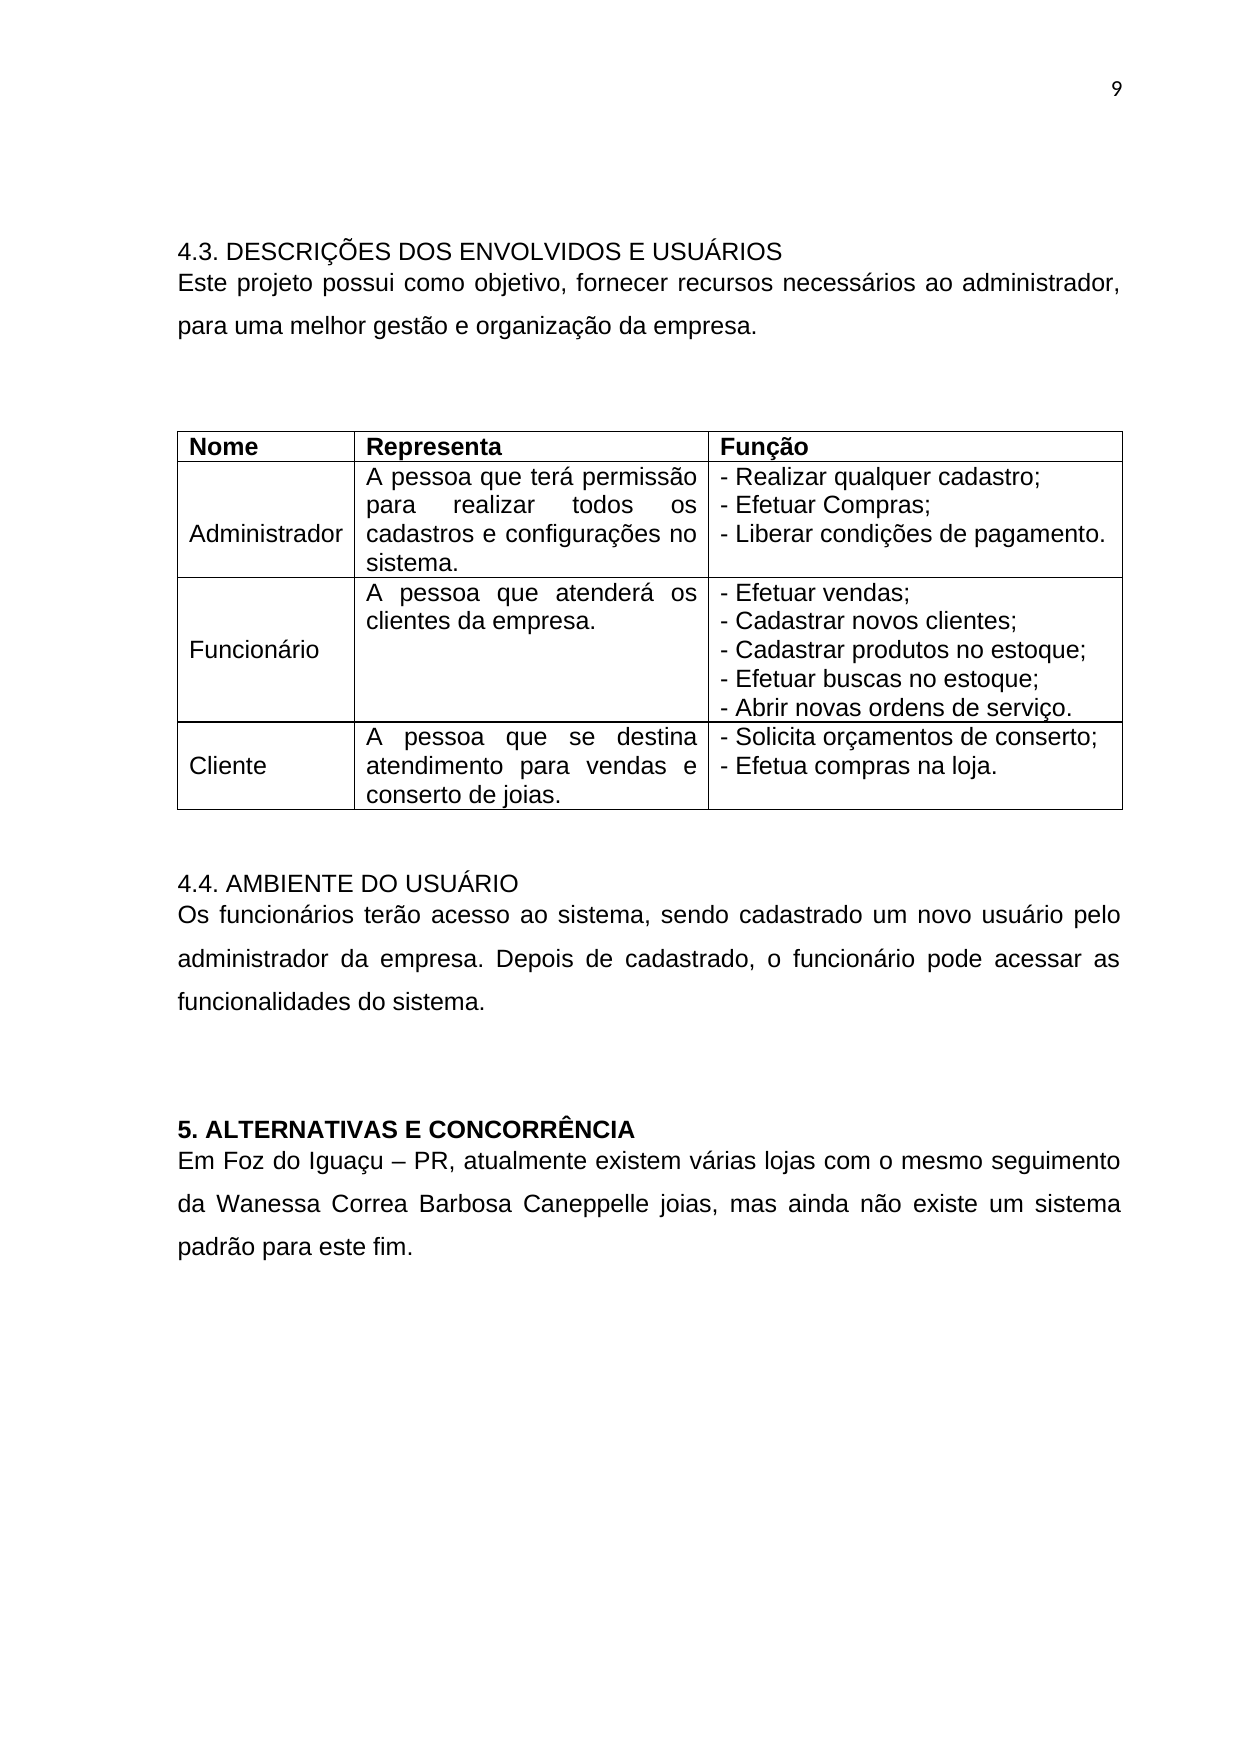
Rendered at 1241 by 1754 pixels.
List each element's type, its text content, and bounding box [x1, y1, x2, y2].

subtitle 5. ALTERNATIVAS E CONCORRÊNCIA [177, 1115, 1122, 1143]
table_cell - Efetuar vendas; - Cadastrar novos clientes; - Cadastrar produtos no estoque; - Efetuar buscas no estoque; - Abrir novas ordens de serviço. [709, 578, 1122, 721]
table_header Nome [178, 432, 354, 461]
subtitle 4.4. AMBIENTE DO USUÁRIO [177, 869, 1122, 898]
text Este projeto possui como objetivo, fornecer recursos necessários ao administrador, para uma melhor gestão e organização da empresa. [177, 268, 1122, 340]
table_cell - Solicita orçamentos de conserto; - Efetua compras na loja. [709, 723, 1122, 809]
table_cell Cliente [178, 723, 354, 809]
table_cell A pessoa que se destina atendimento para vendas e conserto de joias. [355, 723, 708, 809]
table_header Representa [355, 432, 708, 461]
text Os funcionários terão acesso ao sistema, sendo cadastrado um novo usuário pelo administrador da empresa. Depois de cadastrado, o funcionário pode acessar as funcionalidades do sistema. [177, 901, 1122, 1016]
text Em Foz do Iguaçu – PR, atualmente existem várias lojas com o mesmo seguimento da Wanessa Correa Barbosa Caneppelle joias, mas ainda não existe um sistema padrão para este fim. [177, 1146, 1122, 1261]
table_cell A pessoa que terá permissão para realizar todos os cadastros e configurações no sistema. [355, 462, 708, 577]
table_cell Administrador [178, 462, 354, 577]
table_cell Funcionário [178, 578, 354, 721]
table_cell - Realizar qualquer cadastro; - Efetuar Compras; - Liberar condições de pagamento. [709, 462, 1122, 577]
table_cell A pessoa que atenderá os clientes da empresa. [355, 578, 708, 721]
table_header Função [709, 432, 1122, 461]
subtitle 4.3. DESCRIÇÕES DOS ENVOLVIDOS E USUÁRIOS [177, 237, 1122, 266]
